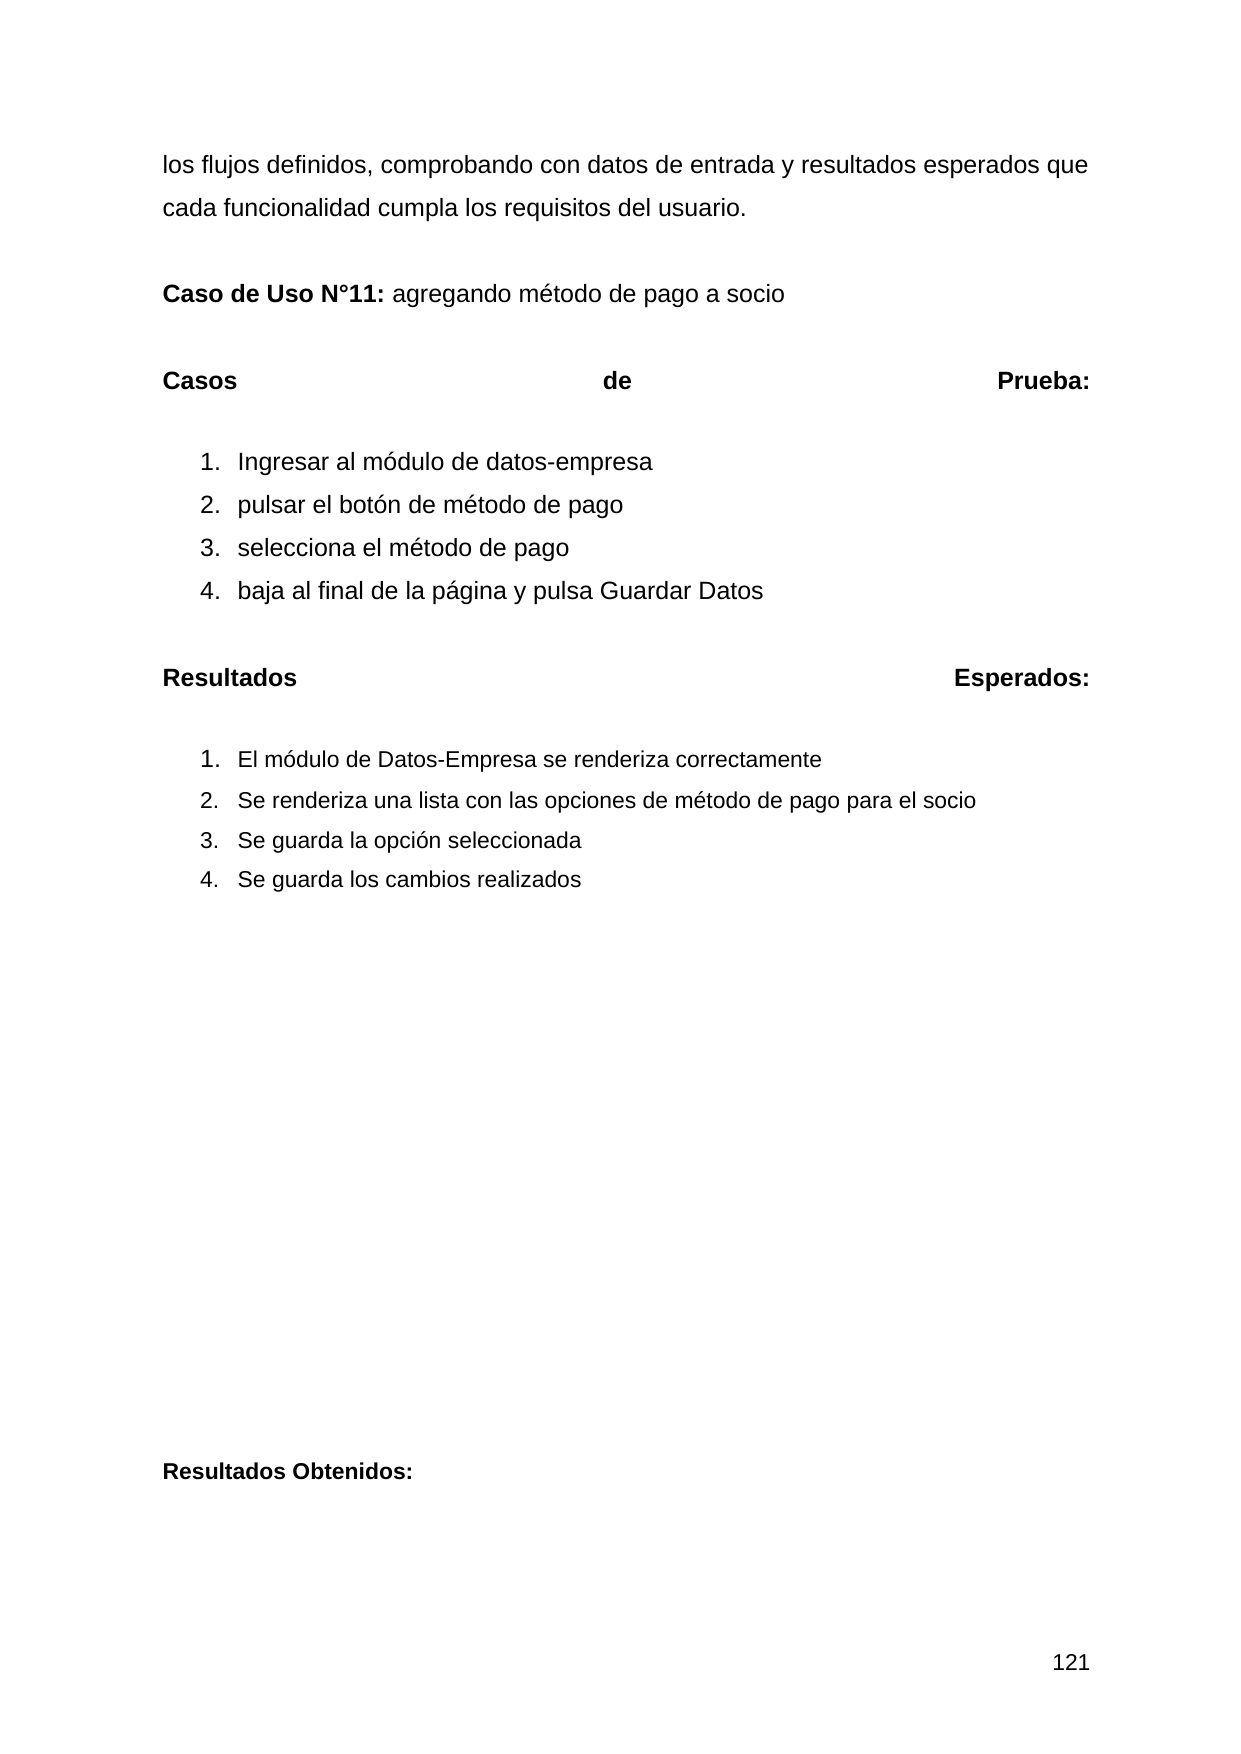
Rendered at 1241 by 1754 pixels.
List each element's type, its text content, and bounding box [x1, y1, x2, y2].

list Se guarda la opción seleccionada [200, 827, 1090, 853]
list Ingresar al módulo de datos-empresa [200, 447, 1090, 476]
text Resultados Obtenidos: [162, 1458, 1090, 1484]
text Caso de Uso N°11: agregando método de pago a socio [162, 279, 1090, 308]
list selecciona el método de pago [200, 533, 1090, 562]
text Casos de Prueba: [162, 366, 1090, 434]
list El módulo de Datos-Empresa se renderiza correctamente [200, 744, 1090, 773]
list Se renderiza una lista con las opciones de método de pago para el socio [200, 787, 1090, 813]
text Resultados Esperados: [162, 663, 1090, 731]
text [162, 150, 1090, 222]
list pulsar el botón de método de pago [200, 490, 1090, 519]
list Se guarda los cambios realizados [200, 866, 1090, 892]
list baja al final de la página y pulsa Guardar Datos [200, 576, 1090, 605]
